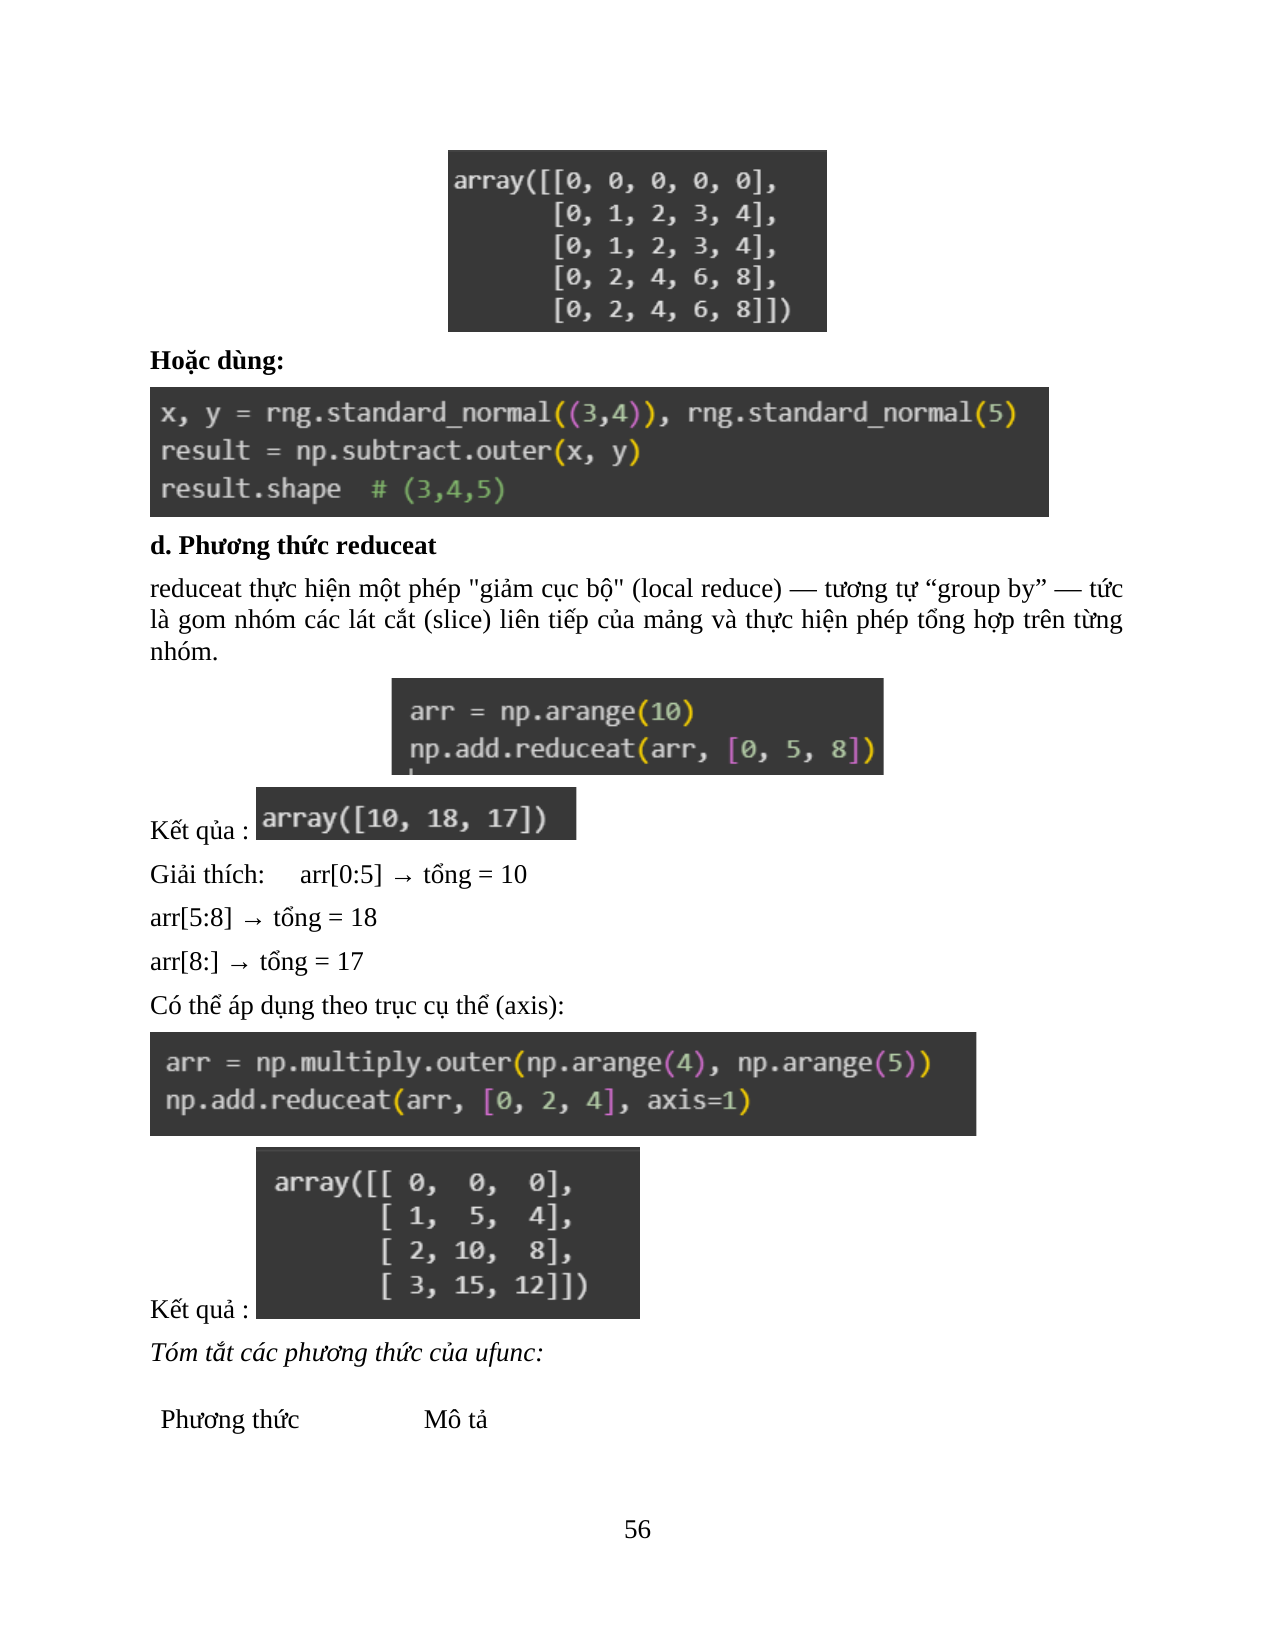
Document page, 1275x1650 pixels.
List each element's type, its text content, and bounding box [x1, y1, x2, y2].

text Tóm tắt các phương thức của ufunc: [150, 1336, 1125, 1368]
picture [150, 387, 1049, 517]
text Giải thích: arr[0:5] → tổng = 10 [150, 858, 1125, 889]
text arr[8:] → tổng = 17 [150, 945, 1125, 976]
text Hoặc dùng: [150, 344, 1125, 375]
table_header Mô tả [413, 1380, 1088, 1457]
picture [256, 1147, 640, 1319]
picture [150, 1032, 977, 1136]
text d. Phương thức reduceat [150, 529, 1125, 560]
picture [391, 678, 884, 775]
picture [256, 787, 577, 840]
table_header Phương thức [150, 1380, 413, 1457]
text reduceat thực hiện một phép "giảm cục bộ" (local reduce) — tương tự “group by” — tức là gom nhóm các lát cắt (slice) liên tiếp của mảng và thực hiện phép tổng hợp trên từng nhóm. [150, 572, 1125, 666]
picture [448, 150, 827, 332]
text arr[5:8] → tổng = 18 [150, 901, 1125, 933]
text Có thể áp dụng theo trục cụ thể (axis): [150, 989, 1125, 1020]
